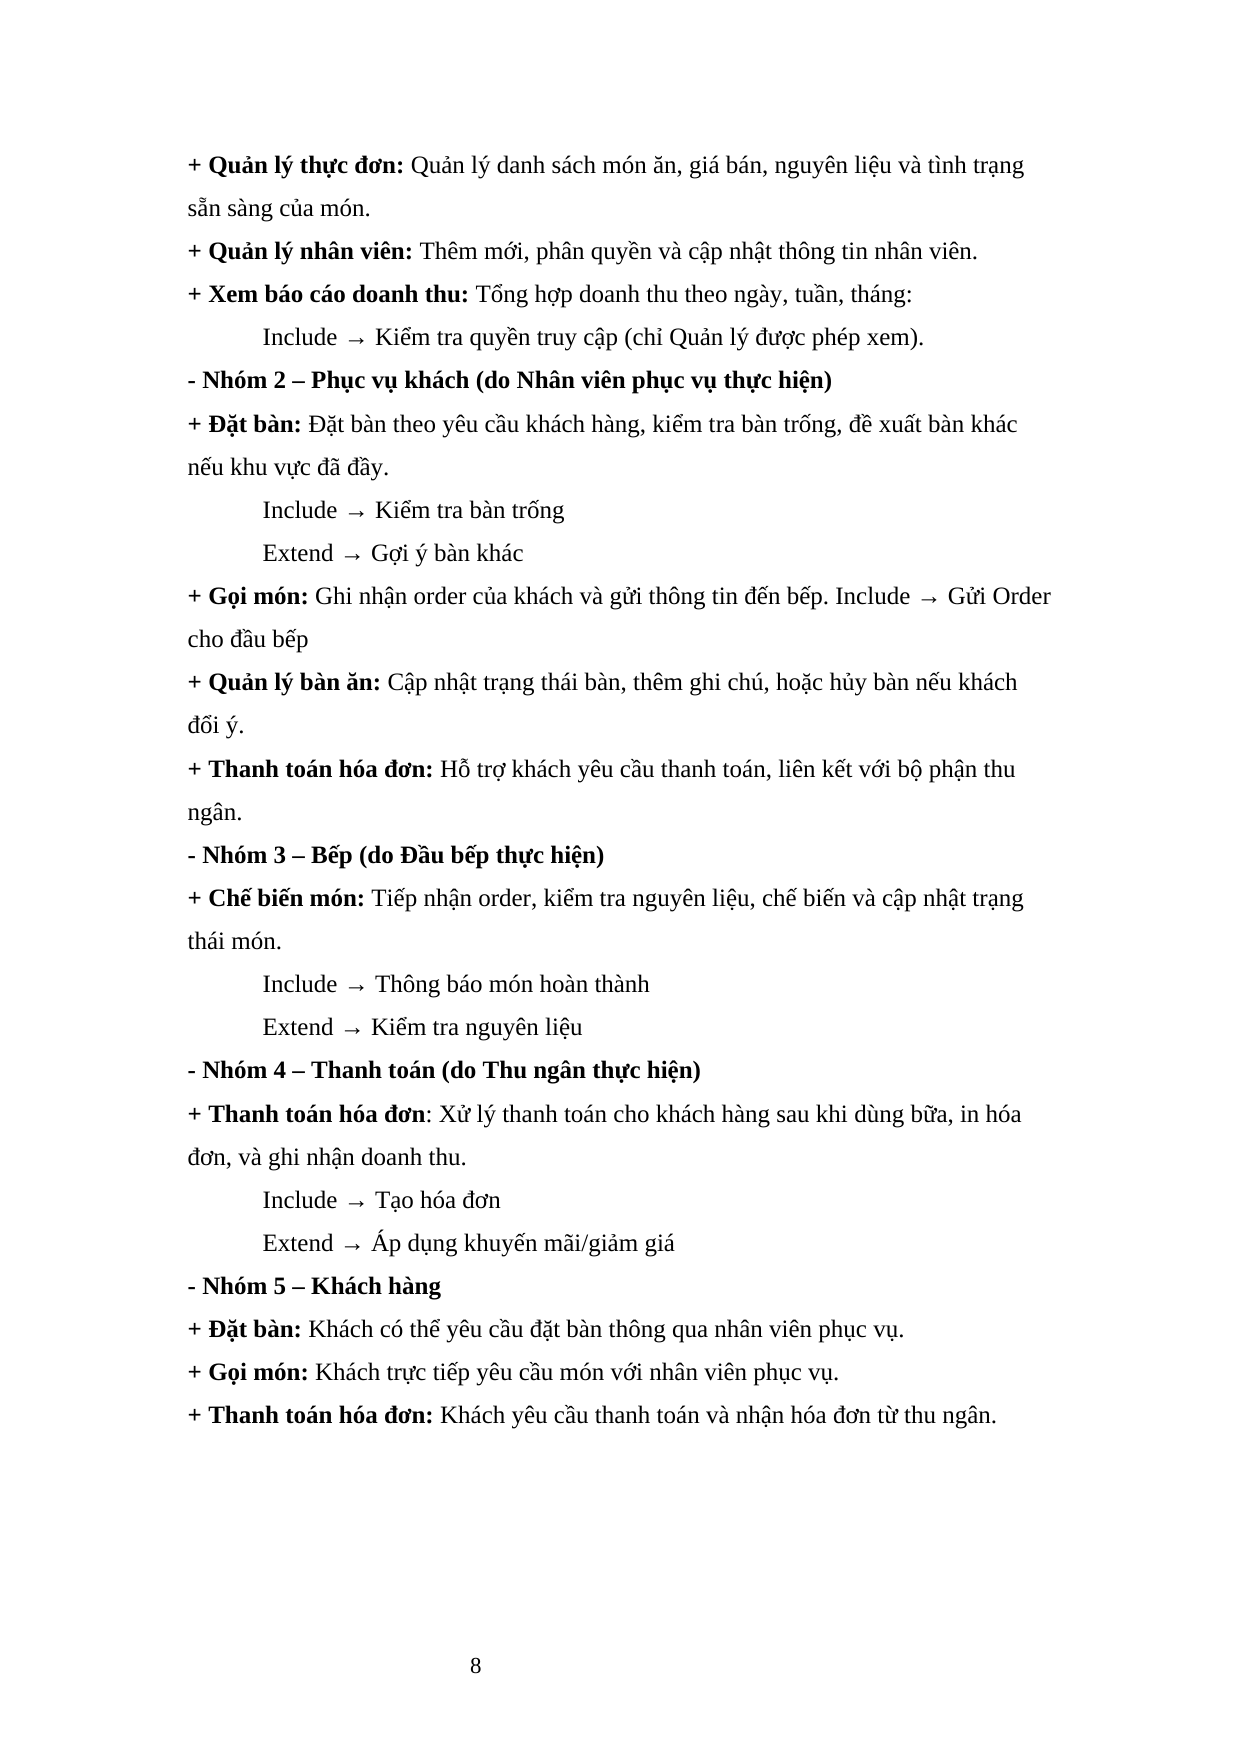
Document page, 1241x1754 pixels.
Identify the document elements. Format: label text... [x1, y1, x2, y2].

text Include → Thông báo món hoàn thành [187, 969, 1053, 998]
text + Quản lý nhân viên: Thêm mới, phân quyền và cập nhật thông tin nhân viên.  [187, 236, 1053, 265]
text + Gọi món: Ghi nhận order của khách và gửi thông tin đến bếp. Include → Gửi Order cho đầu bếp  [187, 581, 1053, 653]
text Include → Kiểm tra quyền truy cập (chỉ Quản lý được phép xem). [187, 322, 1053, 351]
text + Thanh toán hóa đơn: Khách yêu cầu thanh toán và nhận hóa đơn từ thu ngân. [187, 1401, 1053, 1429]
text + Thanh toán hóa đơn: Hỗ trợ khách yêu cầu thanh toán, liên kết với bộ phận thu ngân. [187, 754, 1053, 826]
text Include → Tạo hóa đơn [187, 1185, 1053, 1214]
text Extend → Kiểm tra nguyên liệu [187, 1012, 1053, 1041]
text Extend → Gợi ý bàn khác  [187, 538, 1053, 567]
text Include → Kiểm tra bàn trống [187, 495, 1053, 524]
text + Đặt bàn: Đặt bàn theo yêu cầu khách hàng, kiểm tra bàn trống, đề xuất bàn khác nếu khu vực đã đầy. [187, 409, 1053, 481]
text + Thanh toán hóa đơn: Xử lý thanh toán cho khách hàng sau khi dùng bữa, in hóa đơn, và ghi nhận doanh thu. [187, 1099, 1053, 1171]
text Extend → Áp dụng khuyến mãi/giảm giá [187, 1228, 1053, 1257]
text - Nhóm 4 – Thanh toán (do Thu ngân thực hiện)  [187, 1056, 1053, 1084]
text - Nhóm 5 – Khách hàng  [187, 1271, 1053, 1300]
text + Quản lý thực đơn: Quản lý danh sách món ăn, giá bán, nguyên liệu và tình trạng sẵn sàng của món.  [187, 150, 1053, 222]
text + Xem báo cáo doanh thu: Tổng hợp doanh thu theo ngày, tuần, tháng: [187, 279, 1053, 308]
text - Nhóm 2 – Phục vụ khách (do Nhân viên phục vụ thực hiện)  [187, 366, 1053, 394]
text - Nhóm 3 – Bếp (do Đầu bếp thực hiện)  [187, 840, 1053, 869]
text + Chế biến món: Tiếp nhận order, kiểm tra nguyên liệu, chế biến và cập nhật trạng thái món. [187, 883, 1053, 955]
text + Đặt bàn: Khách có thể yêu cầu đặt bàn thông qua nhân viên phục vụ.  [187, 1314, 1053, 1343]
text + Quản lý bàn ăn: Cập nhật trạng thái bàn, thêm ghi chú, hoặc hủy bàn nếu khách đổi ý. [187, 667, 1053, 739]
text + Gọi món: Khách trực tiếp yêu cầu món với nhân viên phục vụ.  [187, 1357, 1053, 1386]
